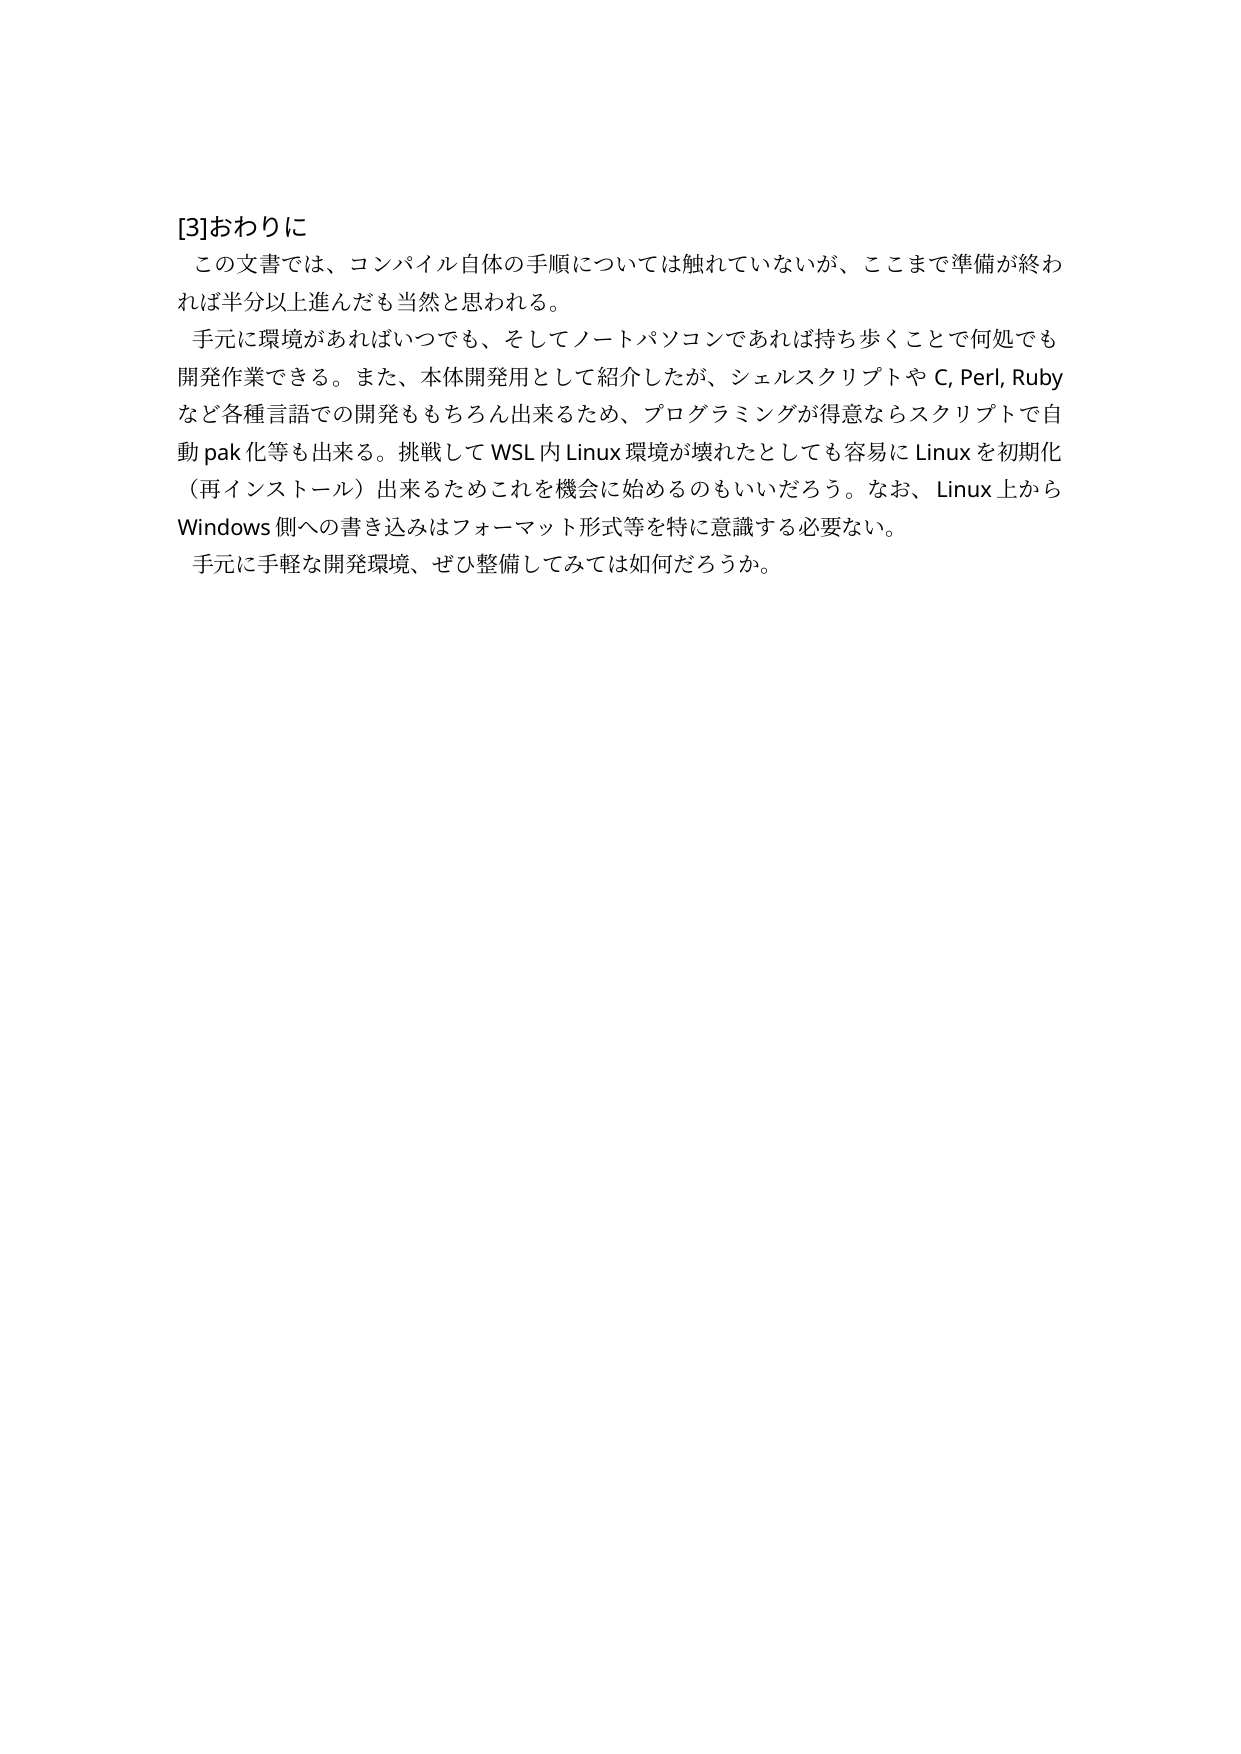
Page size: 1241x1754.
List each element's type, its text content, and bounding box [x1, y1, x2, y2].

text 手元に手軽な開発環境、ぜひ整備してみては如何だろうか。 [177, 544, 1063, 582]
text この文書では、コンパイル自体の手順については触れていないが、ここまで準備が終われば半分以上進んだも当然と思われる。 [177, 244, 1063, 319]
text 手元に環境があればいつでも、そしてノートパソコンであれば持ち歩くことで何処でも開発作業できる。また、本体開発用として紹介したが、シェルスクリプトやC, Perl, Rubyなど各種言語での開発ももちろん出来るため、プログラミングが得意ならスクリプトで自動pak化等も出来る。挑戦してWSL内Linux環境が壊れたとしても容易にLinuxを初期化（再インストール）出来るためこれを機会に始めるのもいいだろう。なお、Linux上からWindows側への書き込みはフォーマット形式等を特に意識する必要ない。 [177, 319, 1063, 544]
subtitle [3]おわりに [177, 207, 1063, 244]
